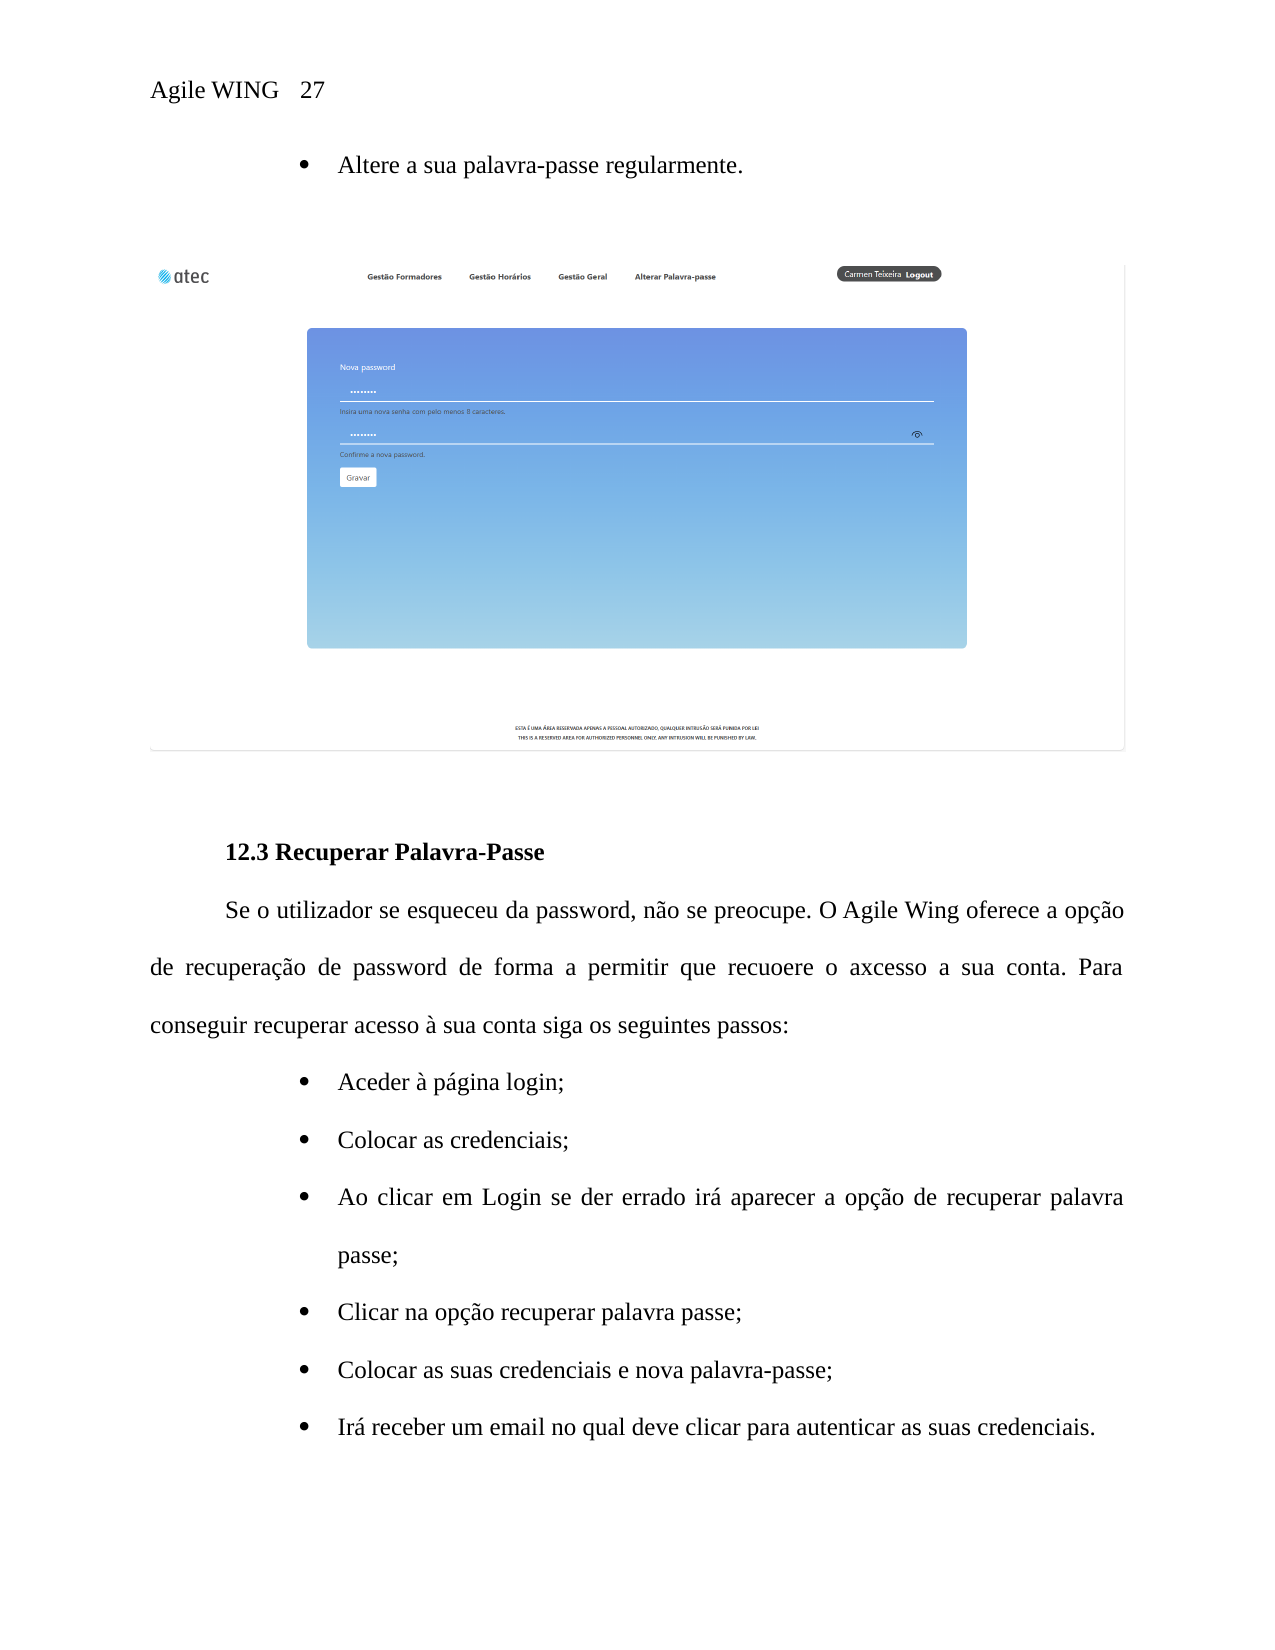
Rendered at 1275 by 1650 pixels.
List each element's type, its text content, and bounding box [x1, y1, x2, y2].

list Clicar na opção recuperar palavra passe; [300, 1297, 1125, 1326]
list Aceder à página login; [300, 1067, 1125, 1096]
picture [150, 265, 1125, 752]
list Irá receber um email no qual deve clicar para autenticar as suas credenciais. [300, 1412, 1125, 1441]
list Altere a sua palavra-passe regularmente. [300, 150, 1125, 179]
list Colocar as credenciais; [300, 1125, 1125, 1153]
list Colocar as suas credenciais e nova palavra-passe; [300, 1355, 1125, 1383]
text Se o utilizador se esqueceu da password, não se preocupe. O Agile Wing oferece a opção de recuperação de password de forma a permitir que recuoere o axcesso a sua conta. Para conseguir recuperar acesso à sua conta siga os seguintes passos: [150, 895, 1125, 1038]
subtitle 12.3 Recuperar Palavra-Passe [150, 837, 1125, 866]
list Ao clicar em Login se der errado irá aparecer a opção de recuperar palavra passe; [300, 1182, 1125, 1268]
